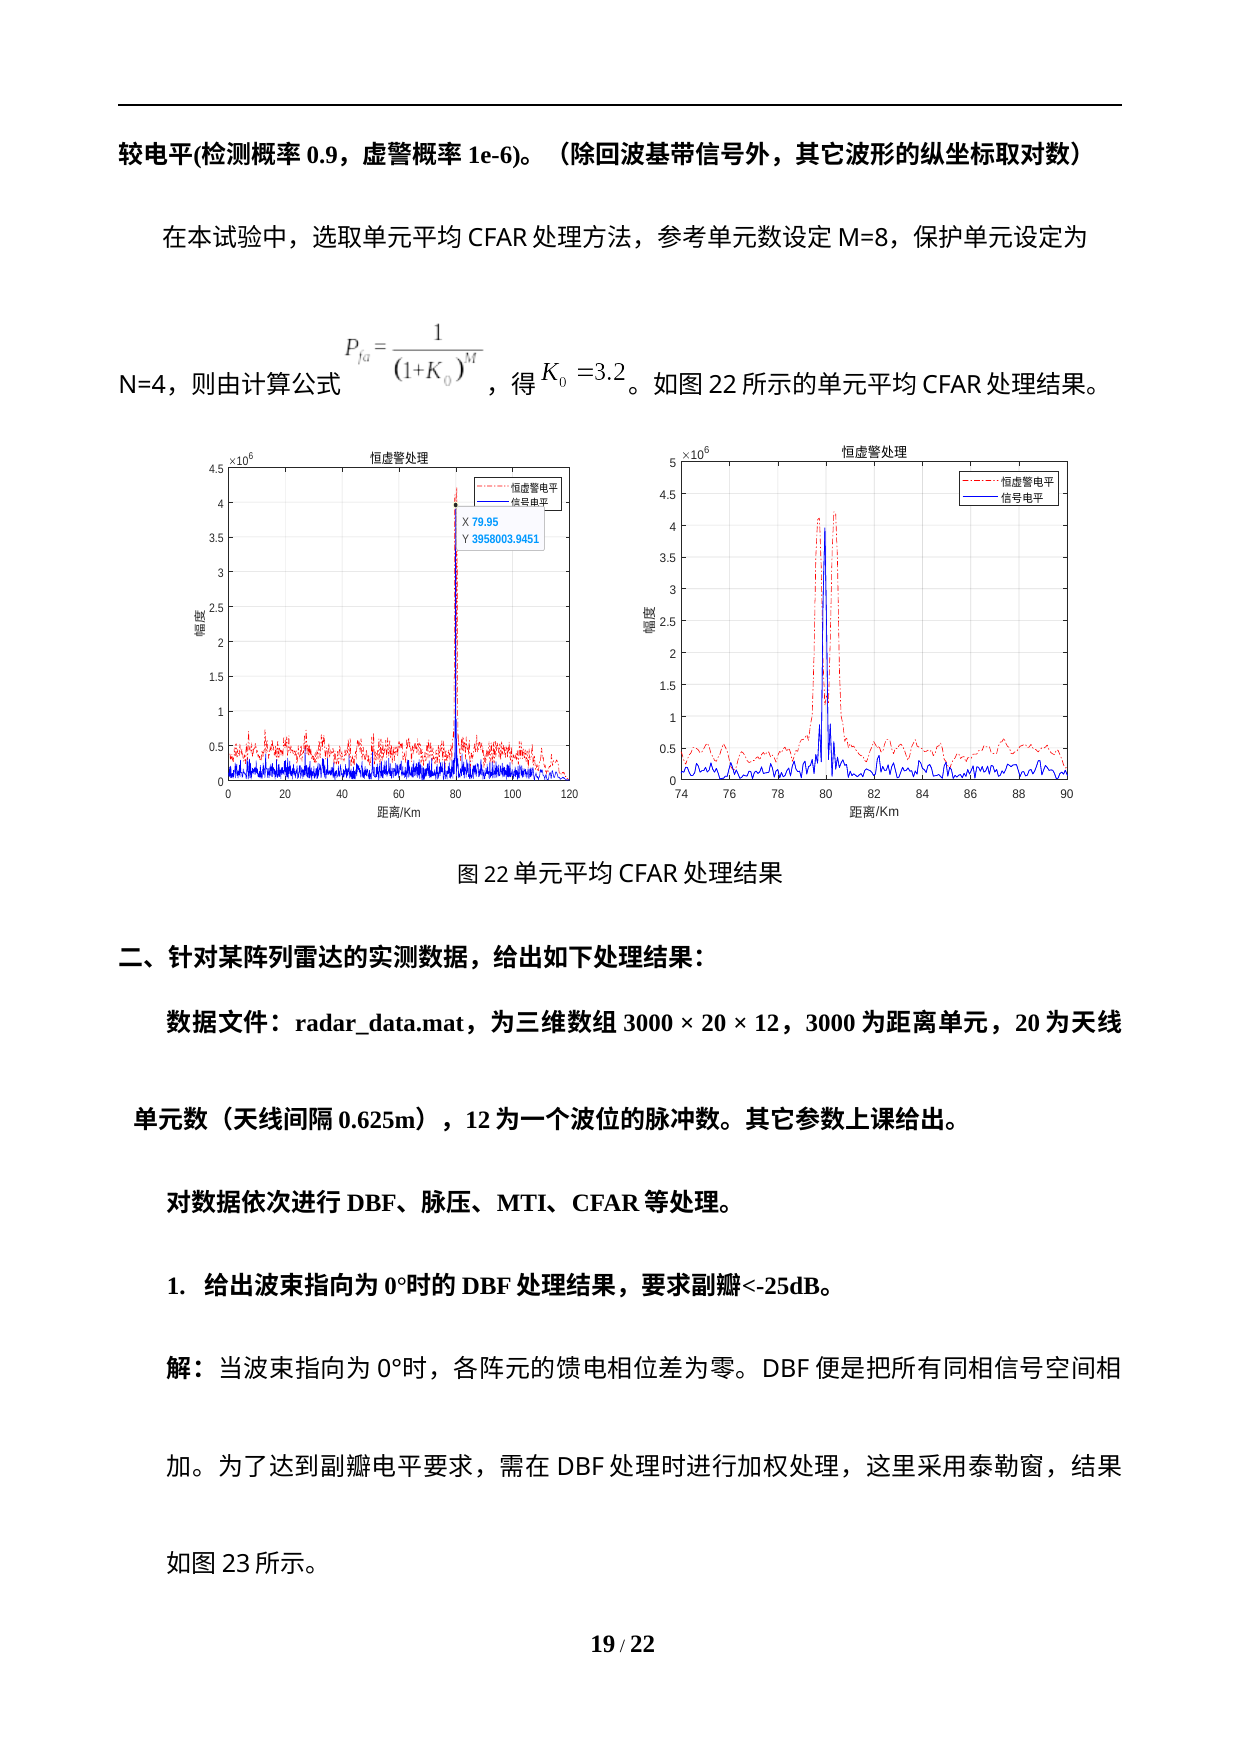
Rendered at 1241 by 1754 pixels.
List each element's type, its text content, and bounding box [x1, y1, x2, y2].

list 给出波束指向为0°时的DBF处理结果，要求副瓣<-25dB。 [167, 1251, 1122, 1316]
text 图22单元平均CFAR处理结果 [118, 839, 1122, 904]
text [118, 120, 1122, 185]
text 解：当波束指向为0°时，各阵元的馈电相位差为零。DBF便是把所有同相信号空间相加。为了达到副瓣电平要求，需在DBF处理时进行加权处理，这里采用泰勒窗，结果如图23所示。 [167, 1334, 1122, 1594]
text 对数据依次进行DBF、脉压、MTI、CFAR等处理。 [133, 1168, 1122, 1233]
text 数据文件：radar_data.mat，为三维数组3000 × 20 × 12，3000为距离单元，20为天线单元数（天线间隔0.625m），12为一个波位的脉冲数。其它参数上课给出。 [133, 988, 1122, 1150]
text 二、针对某阵列雷达的实测数据，给出如下处理结果： [118, 923, 1122, 988]
text 在本试验中，选取单元平均CFAR处理方法，参考单元数设定M=8，保护单元设定为N=4，则由计算公式，得。如图22所示的单元平均CFAR处理结果。 [118, 203, 1122, 414]
